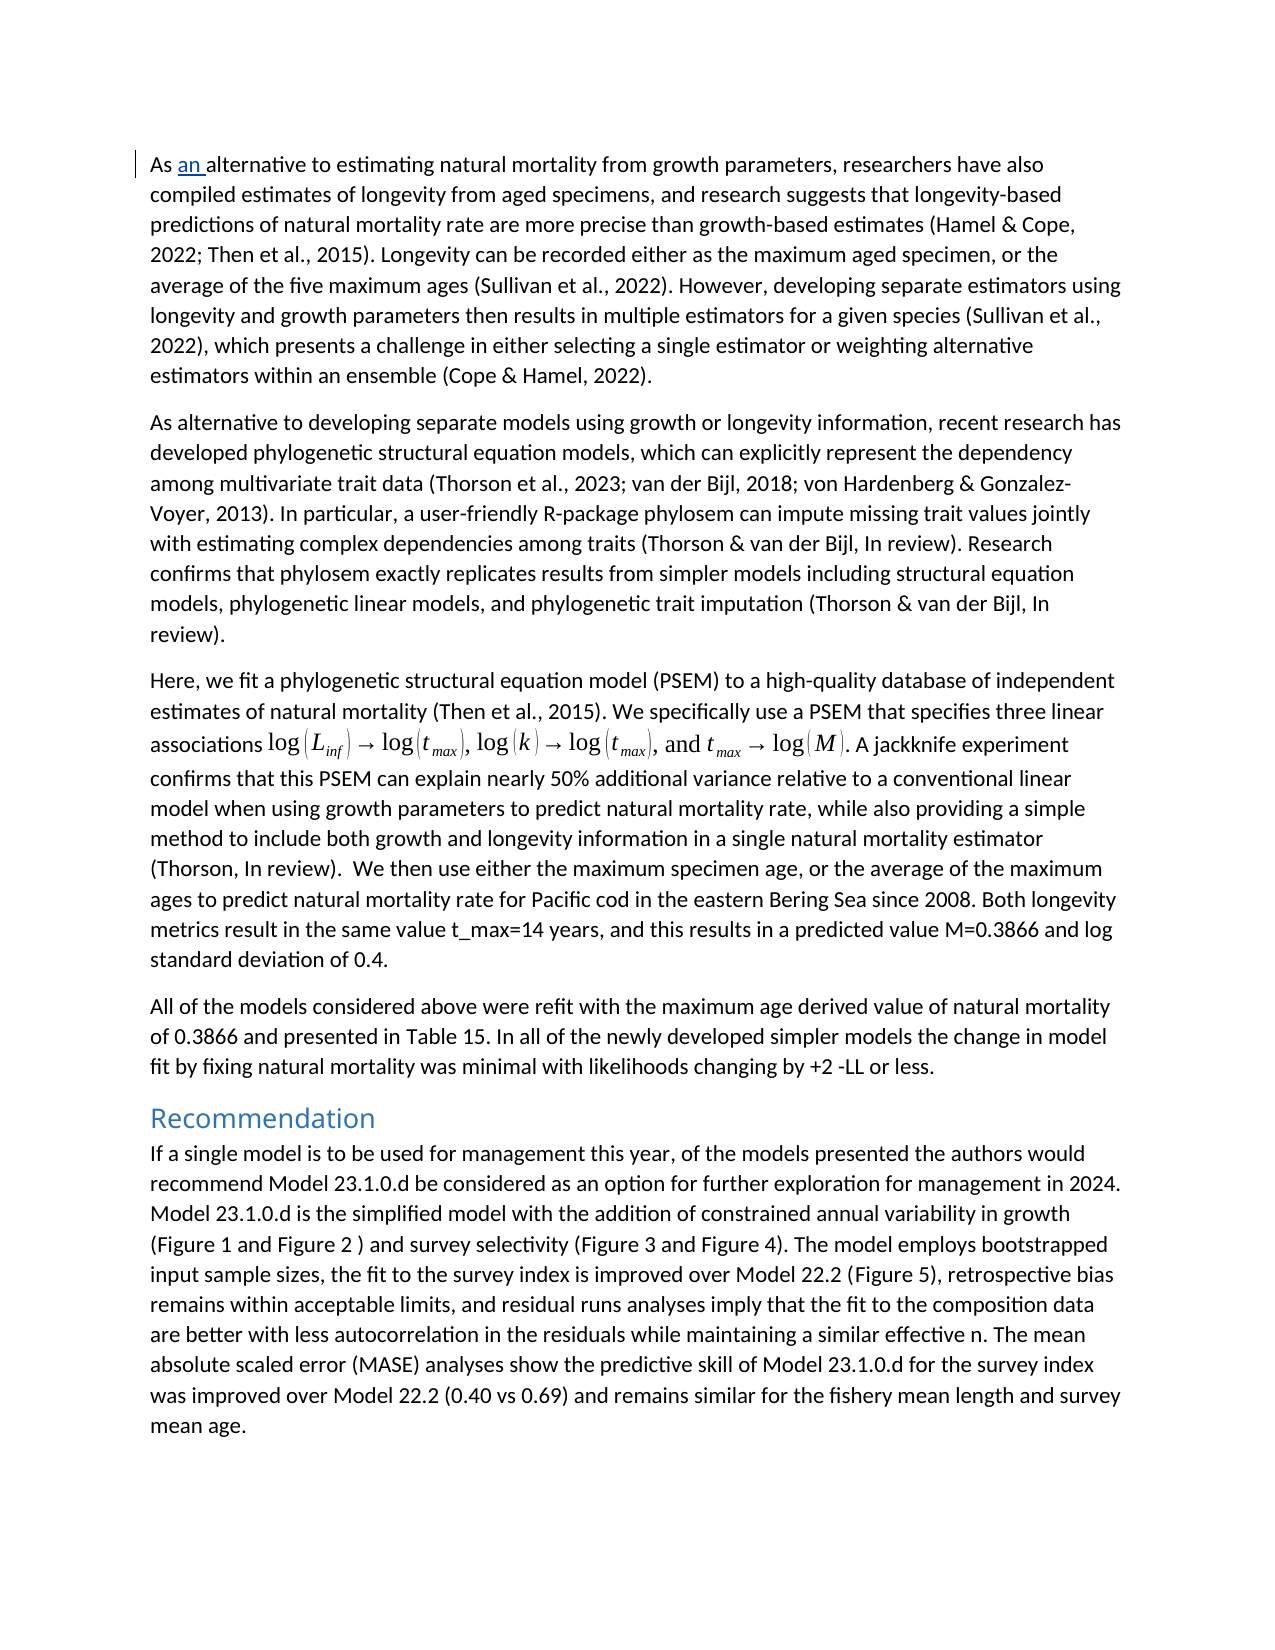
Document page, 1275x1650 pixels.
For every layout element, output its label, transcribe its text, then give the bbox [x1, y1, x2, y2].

subtitle Recommendation [150, 1099, 1125, 1136]
text Here, we fit a phylogenetic structural equation model (PSEM) to a high-quality database of independent estimates of natural mortality (Then et al., 2015). We specifically use a PSEM that specifies three linear associations , , and . A jackknife experiment confirms that this PSEM can explain nearly 50% additional variance relative to a conventional linear model when using growth parameters to predict natural mortality rate, while also providing a simple method to include both growth and longevity information in a single natural mortality estimator (Thorson, In review). We then use either the maximum specimen age, or the average of the maximum ages to predict natural mortality rate for Pacific cod in the eastern Bering Sea since 2008. Both longevity metrics result in the same value t_max=14 years, and this results in a predicted value M=0.3866 and log standard deviation of 0.4. [150, 667, 1125, 973]
text All of the models considered above were refit with the maximum age derived value of natural mortality of 0.3866 and presented in Table 15. In all of the newly developed simpler models the change in model fit by fixing natural mortality was minimal with likelihoods changing by +2 -LL or less. [150, 992, 1125, 1081]
text As alternative to developing separate models using growth or longevity information, recent research has developed phylogenetic structural equation models, which can explicitly represent the dependency among multivariate trait data (Thorson et al., 2023; van der Bijl, 2018; von Hardenberg & Gonzalez-Voyer, 2013). In particular, a user-friendly R-package phylosem can impute missing trait values jointly with estimating complex dependencies among traits (Thorson & van der Bijl, In review). Research confirms that phylosem exactly replicates results from simpler models including structural equation models, phylogenetic linear models, and phylogenetic trait imputation (Thorson & van der Bijl, In review). [150, 408, 1125, 648]
text If a single model is to be used for management this year, of the models presented the authors would recommend Model 23.1.0.d be considered as an option for further exploration for management in 2024. Model 23.1.0.d is the simplified model with the addition of constrained annual variability in growth (Figure 1 and Figure 2 ) and survey selectivity (Figure 3 and Figure 4). The model employs bootstrapped input sample sizes, the fit to the survey index is improved over Model 22.2 (Figure 5), retrospective bias remains within acceptable limits, and residual runs analyses imply that the fit to the composition data are better with less autocorrelation in the residuals while maintaining a similar effective n. The mean absolute scaled error (MASE) analyses show the predictive skill of Model 23.1.0.d for the survey index was improved over Model 22.2 (0.40 vs 0.69) and remains similar for the fishery mean length and survey mean age. [150, 1139, 1125, 1439]
text As alternative to estimating natural mortality from growth parameters, researchers have also compiled estimates of longevity from aged specimens, and research suggests that longevity-based predictions of natural mortality rate are more precise than growth-based estimates (Hamel & Cope, 2022; Then et al., 2015). Longevity can be recorded either as the maximum aged specimen, or the average of the five maximum ages (Sullivan et al., 2022). However, developing separate estimators using longevity and growth parameters then results in multiple estimators for a given species (Sullivan et al., 2022), which presents a challenge in either selecting a single estimator or weighting alternative estimators within an ensemble (Cope & Hamel, 2022). [150, 150, 1125, 389]
